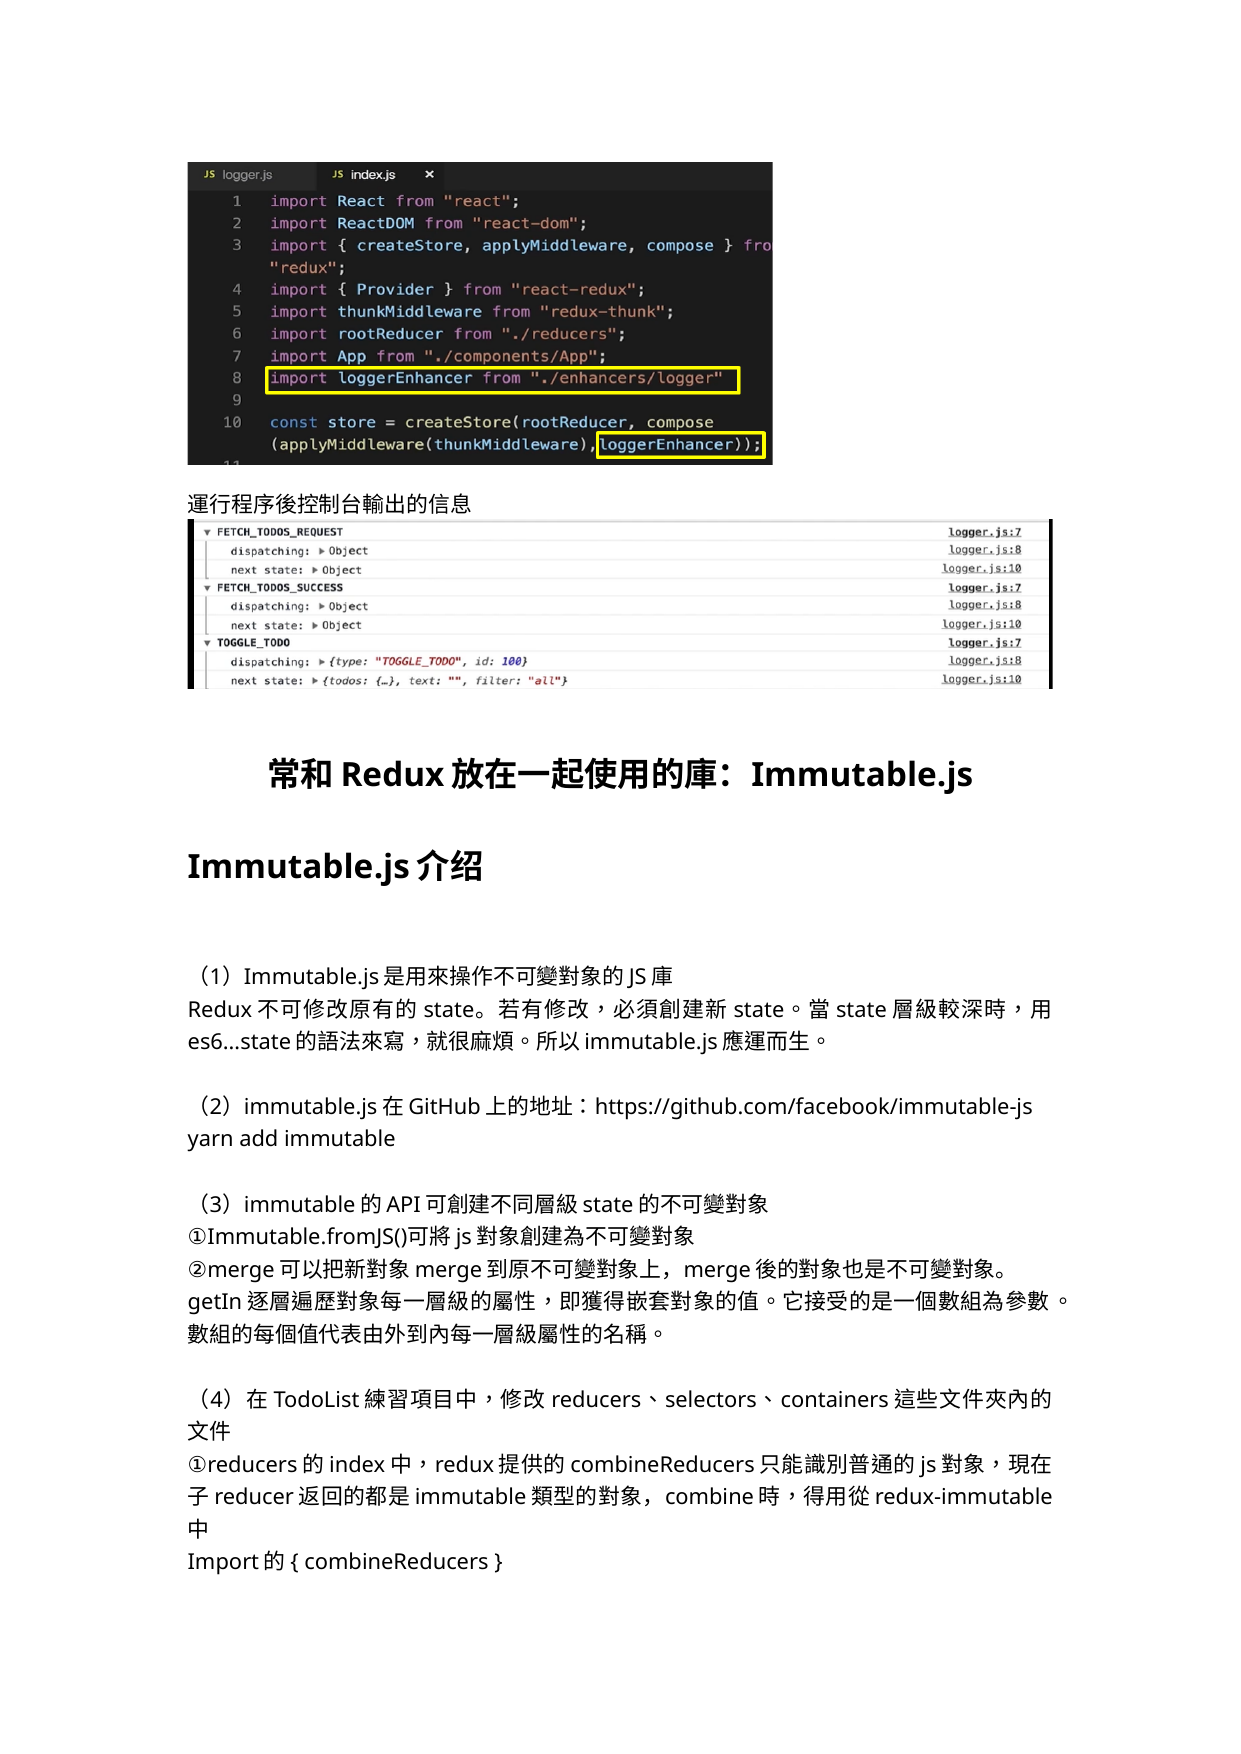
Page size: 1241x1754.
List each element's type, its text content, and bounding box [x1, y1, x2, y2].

text Import的 { combineReducers } [187, 1544, 1053, 1576]
text （3）immutable的API可創建不同層級state的不可變對象 [187, 1186, 1053, 1219]
text yarn add immutable [187, 1121, 1053, 1154]
text Redux不可修改原有的state。若有修改，必須創建新state。當state層級較深時，用es6…state的語法來寫，就很麻煩。所以immutable.js應運而生。 [187, 991, 1053, 1056]
picture [187, 162, 773, 465]
text ①reducers的index中，redux提供的combineReducers只能識別普通的js對象，現在子reducer返回的都是immutable類型的對象，combine時，得用從redux-immutable中 [187, 1446, 1053, 1544]
text （4）在TodoList練習項目中，修改reducers、selectors、containers這些文件夾內的文件 [187, 1381, 1053, 1446]
text ①Immutable.fromJS()可將js對象創建為不可變對象 [187, 1219, 1053, 1251]
picture [187, 519, 1053, 689]
text 運行程序後控制台輸出的信息 [187, 487, 1053, 519]
title 常和Redux放在一起使用的庫：Immutable.js [187, 739, 1053, 804]
text （1）Immutable.js是用來操作不可變對象的JS庫 [187, 959, 1053, 991]
text ②merge可以把新對象merge到原不可變對象上，merge後的對象也是不可變對象。 [187, 1251, 1053, 1284]
text getIn逐層遍歷對象每一層級的屬性，即獲得嵌套對象的值。它接受的是一個數組為參數。數組的每個值代表由外到內每一層級屬性的名稱。 [187, 1284, 1053, 1349]
subtitle Immutable.js介绍 [187, 832, 1053, 897]
text （2）immutable.js在GitHub上的地址：https://github.com/facebook/immutable-js [187, 1089, 1053, 1121]
